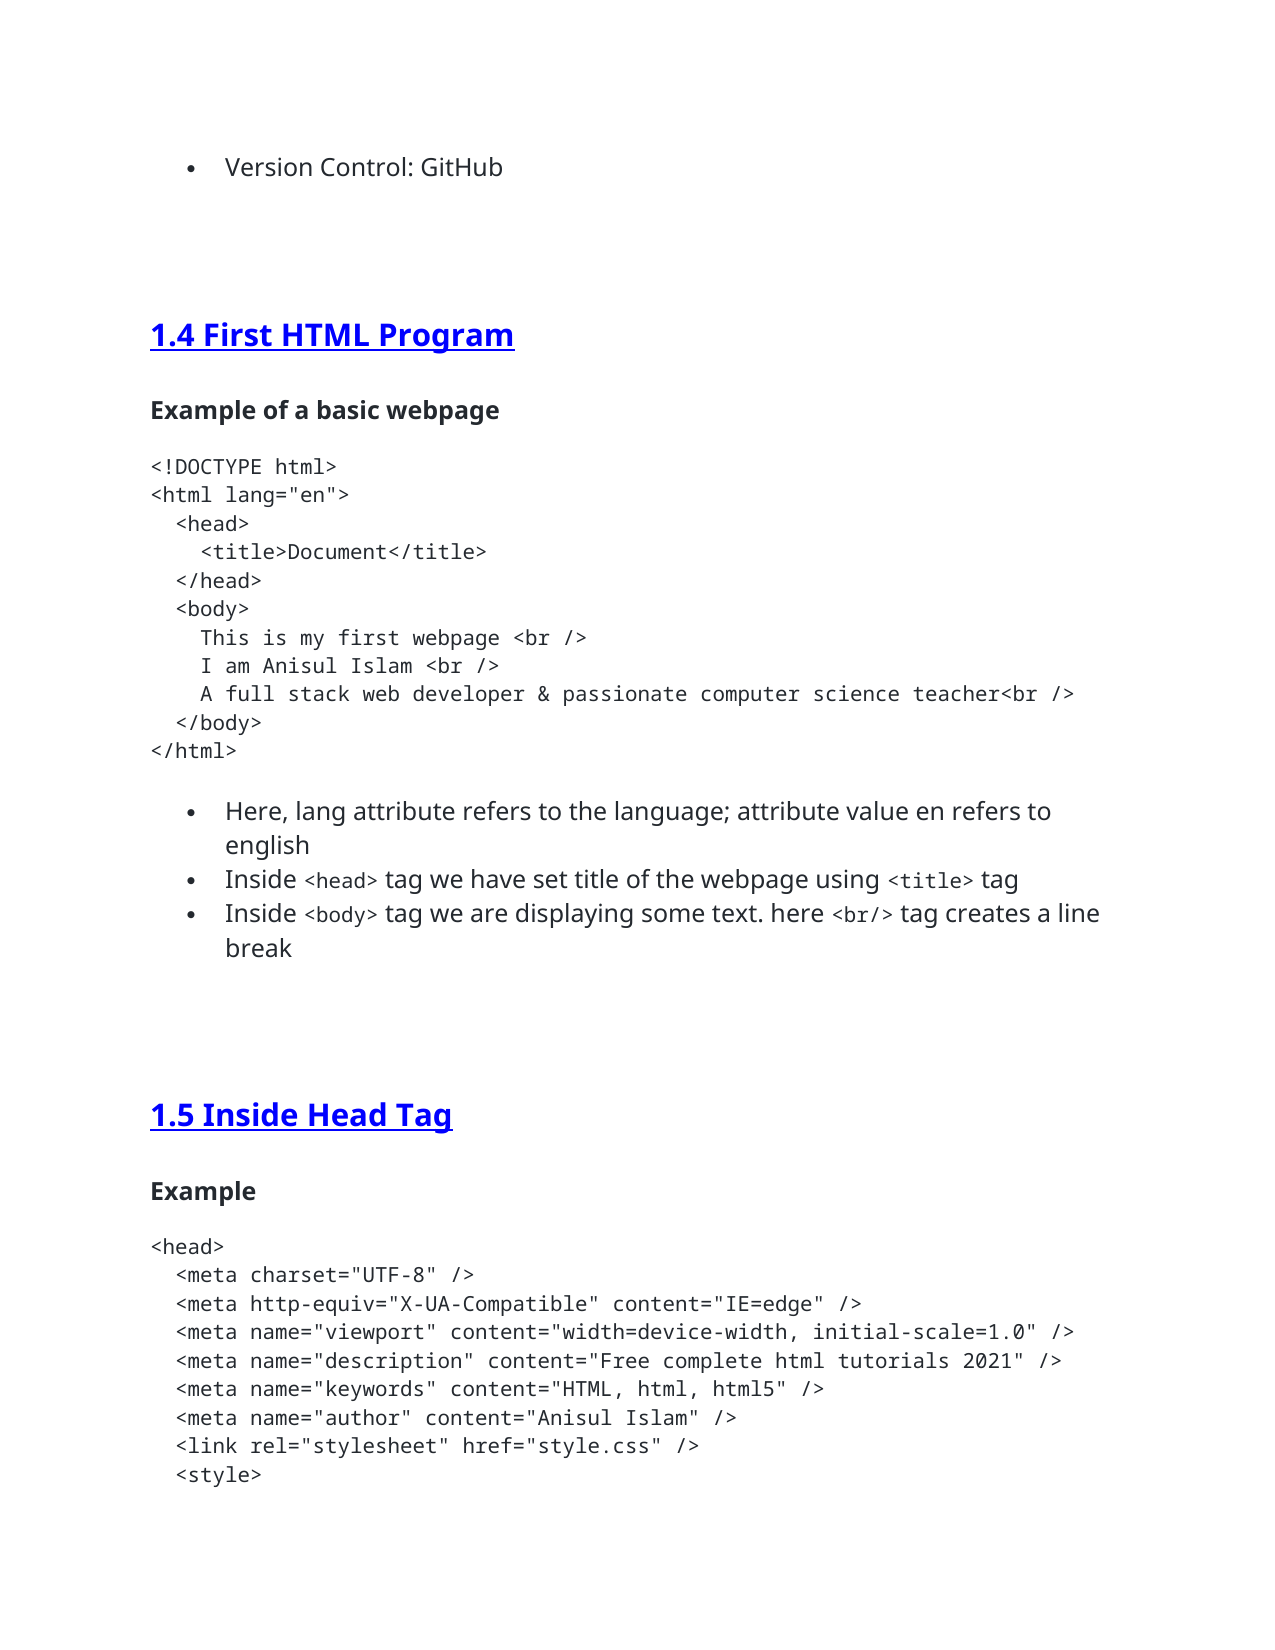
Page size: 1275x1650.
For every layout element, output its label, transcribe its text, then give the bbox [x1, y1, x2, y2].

text <meta http-equiv="X-UA-Compatible" content="IE=edge" /> [150, 1289, 1125, 1317]
text <meta name="viewport" content="width=device-width, initial-scale=1.0" /> [150, 1317, 1125, 1346]
list Version Control: GitHub [187, 150, 1125, 184]
text 1.4 First HTML Program [150, 313, 1125, 355]
text I am Anisul Islam <br /> [150, 651, 1125, 679]
text Example [150, 1173, 1125, 1207]
list Here, lang attribute refers to the language; attribute value en refers to english [187, 794, 1125, 862]
text </html> [150, 736, 1125, 765]
text </head> [150, 566, 1125, 594]
text 1.5 Inside Head Tag [150, 1093, 1125, 1136]
text Example of a basic webpage [150, 393, 1125, 427]
text <body> [150, 594, 1125, 623]
list Inside <head> tag we have set title of the webpage using <title> tag [187, 862, 1125, 896]
list Inside <body> tag we are displaying some text. here <br/> tag creates a line break [187, 896, 1125, 964]
text <head> [150, 1232, 1125, 1261]
text <head> [150, 509, 1125, 537]
text <meta name="author" content="Anisul Islam" /> [150, 1403, 1125, 1431]
text A full stack web developer & passionate computer science teacher<br /> [150, 679, 1125, 708]
text <style> [150, 1460, 1125, 1488]
text <html lang="en"> [150, 480, 1125, 509]
text <link rel="stylesheet" href="style.css" /> [150, 1431, 1125, 1460]
text <!DOCTYPE html> [150, 452, 1125, 480]
text This is my first webpage <br /> [150, 623, 1125, 651]
text </body> [150, 708, 1125, 736]
text <meta charset="UTF-8" /> [150, 1261, 1125, 1289]
text <meta name="keywords" content="HTML, html, html5" /> [150, 1374, 1125, 1403]
text <meta name="description" content="Free complete html tutorials 2021" /> [150, 1346, 1125, 1374]
text <title>Document</title> [150, 537, 1125, 566]
